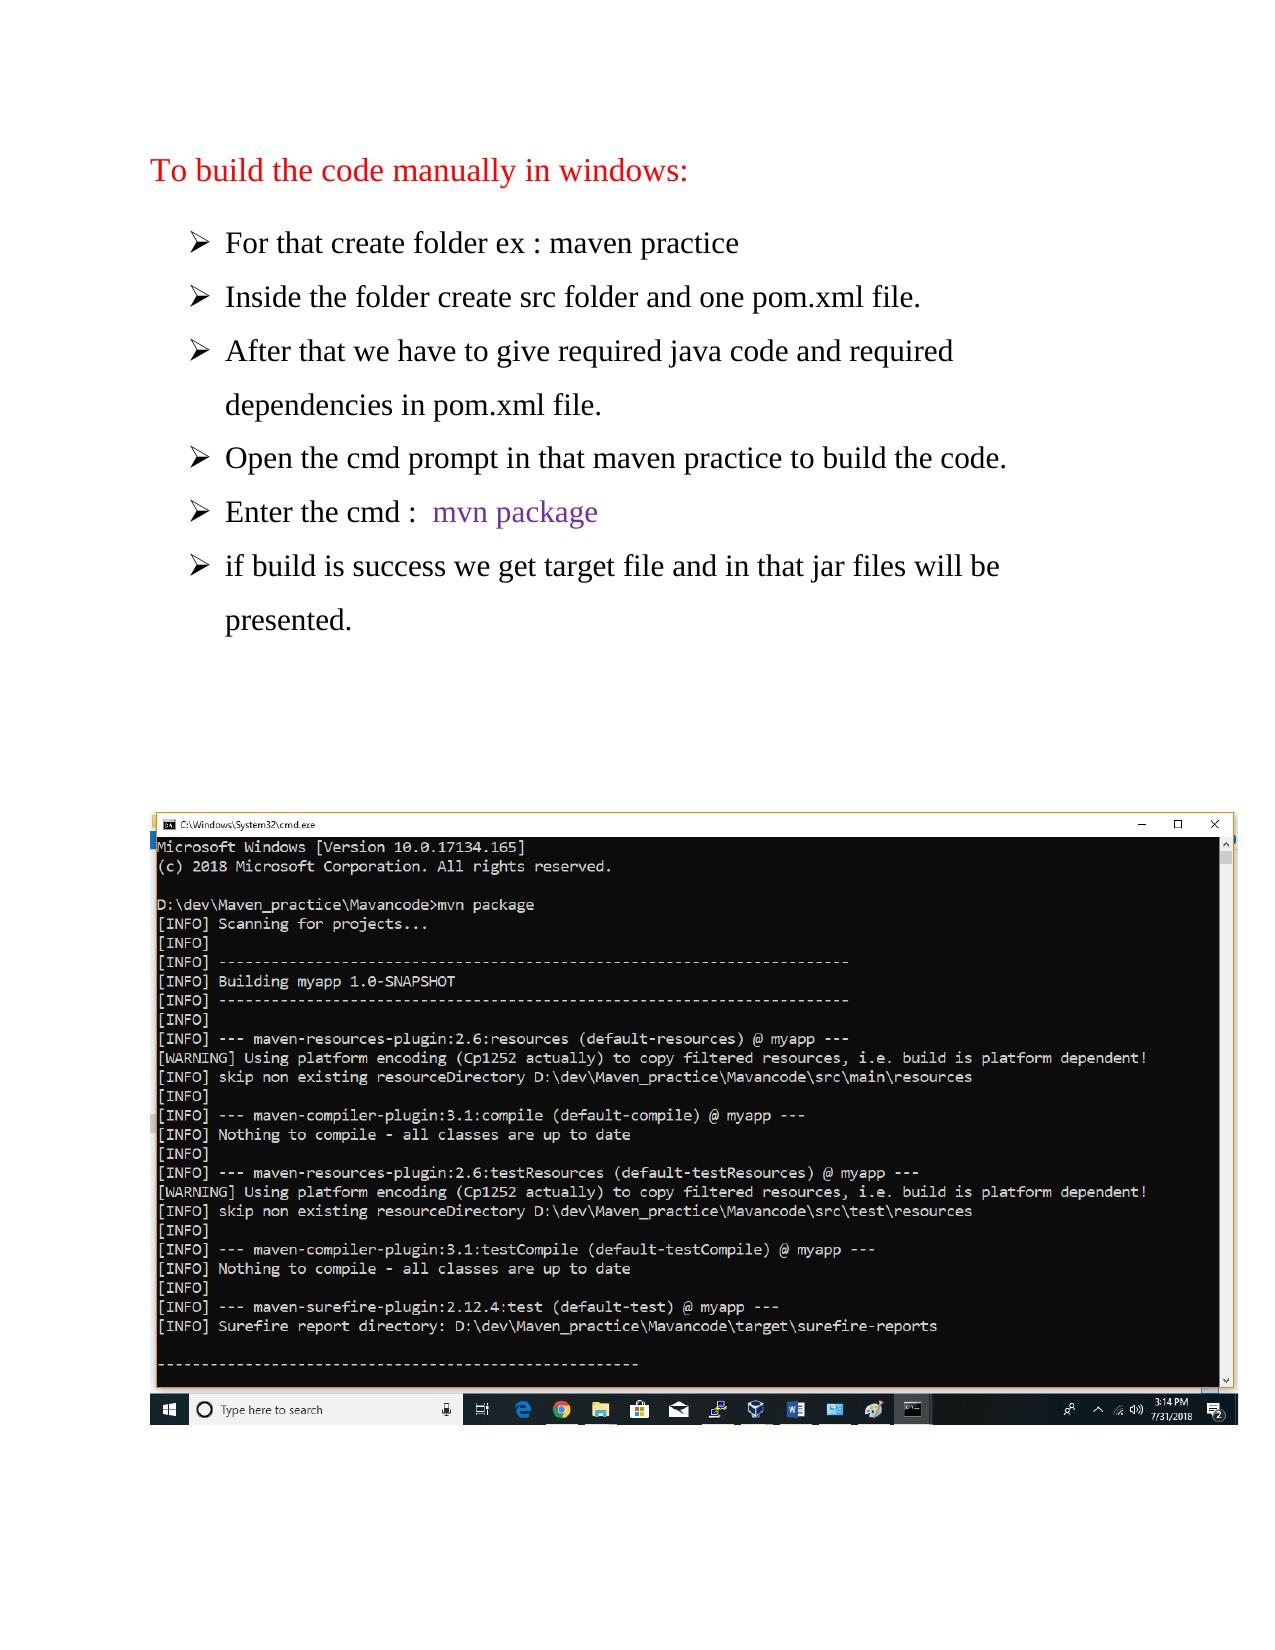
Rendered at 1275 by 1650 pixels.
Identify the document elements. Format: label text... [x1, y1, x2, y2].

text To build the code manually in windows: [150, 150, 1125, 188]
list Inside the folder create src folder and one pom.xml file. [187, 278, 1125, 314]
list Open the cmd prompt in that maven practice to build the code. [187, 439, 1125, 476]
picture [150, 812, 1239, 1425]
list For that create folder ex : maven practice [187, 224, 1125, 260]
list Enter the cmd : mvn package [187, 493, 1125, 529]
list After that we have to give required java code and required dependencies in pom.xml file. [187, 332, 1125, 422]
list if build is success we get target file and in that jar files will be presented. [187, 547, 1125, 637]
